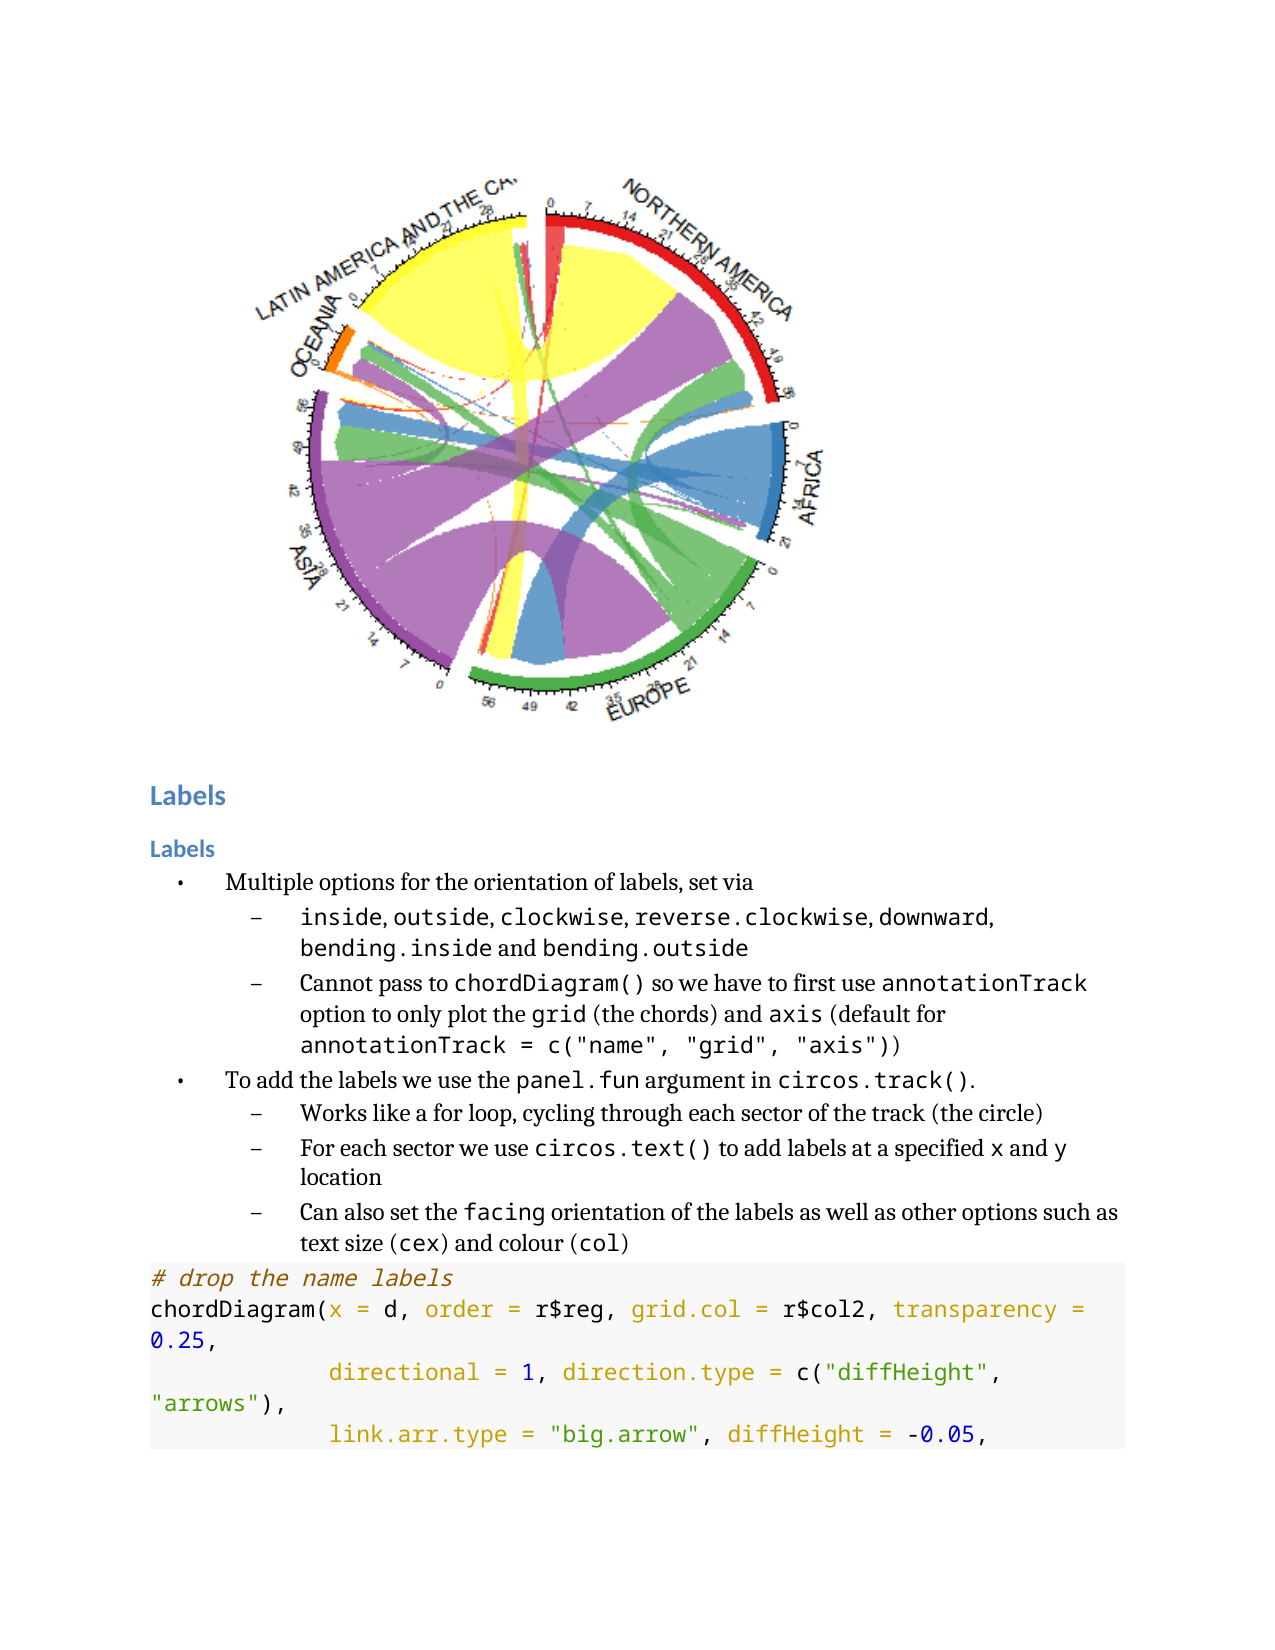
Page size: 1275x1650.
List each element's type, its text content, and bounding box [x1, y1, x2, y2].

list To add the labels we use the panel.fun argument in circos.track(). [175, 1064, 1125, 1095]
list Cannot pass to chordDiagram() so we have to first use annotationTrack option to only plot the grid (the chords) and axis (default for annotationTrack = c("name", "grid", "axis")) [250, 967, 1125, 1060]
list For each sector we use circos.text() to add labels at a specified x and y location [250, 1132, 1125, 1192]
picture [168, 150, 927, 757]
subtitle Labels [150, 777, 1125, 813]
list inside, outside, clockwise, reverse.clockwise, downward, bending.inside and bending.outside [250, 900, 1125, 963]
list Multiple options for the orientation of labels, set via [175, 868, 1125, 897]
subtitle Labels [150, 834, 1125, 864]
list Can also set the facing orientation of the labels as well as other options such as text size (cex) and colour (col) [250, 1195, 1125, 1258]
list Works like a for loop, cycling through each sector of the track (the circle) [250, 1099, 1125, 1128]
